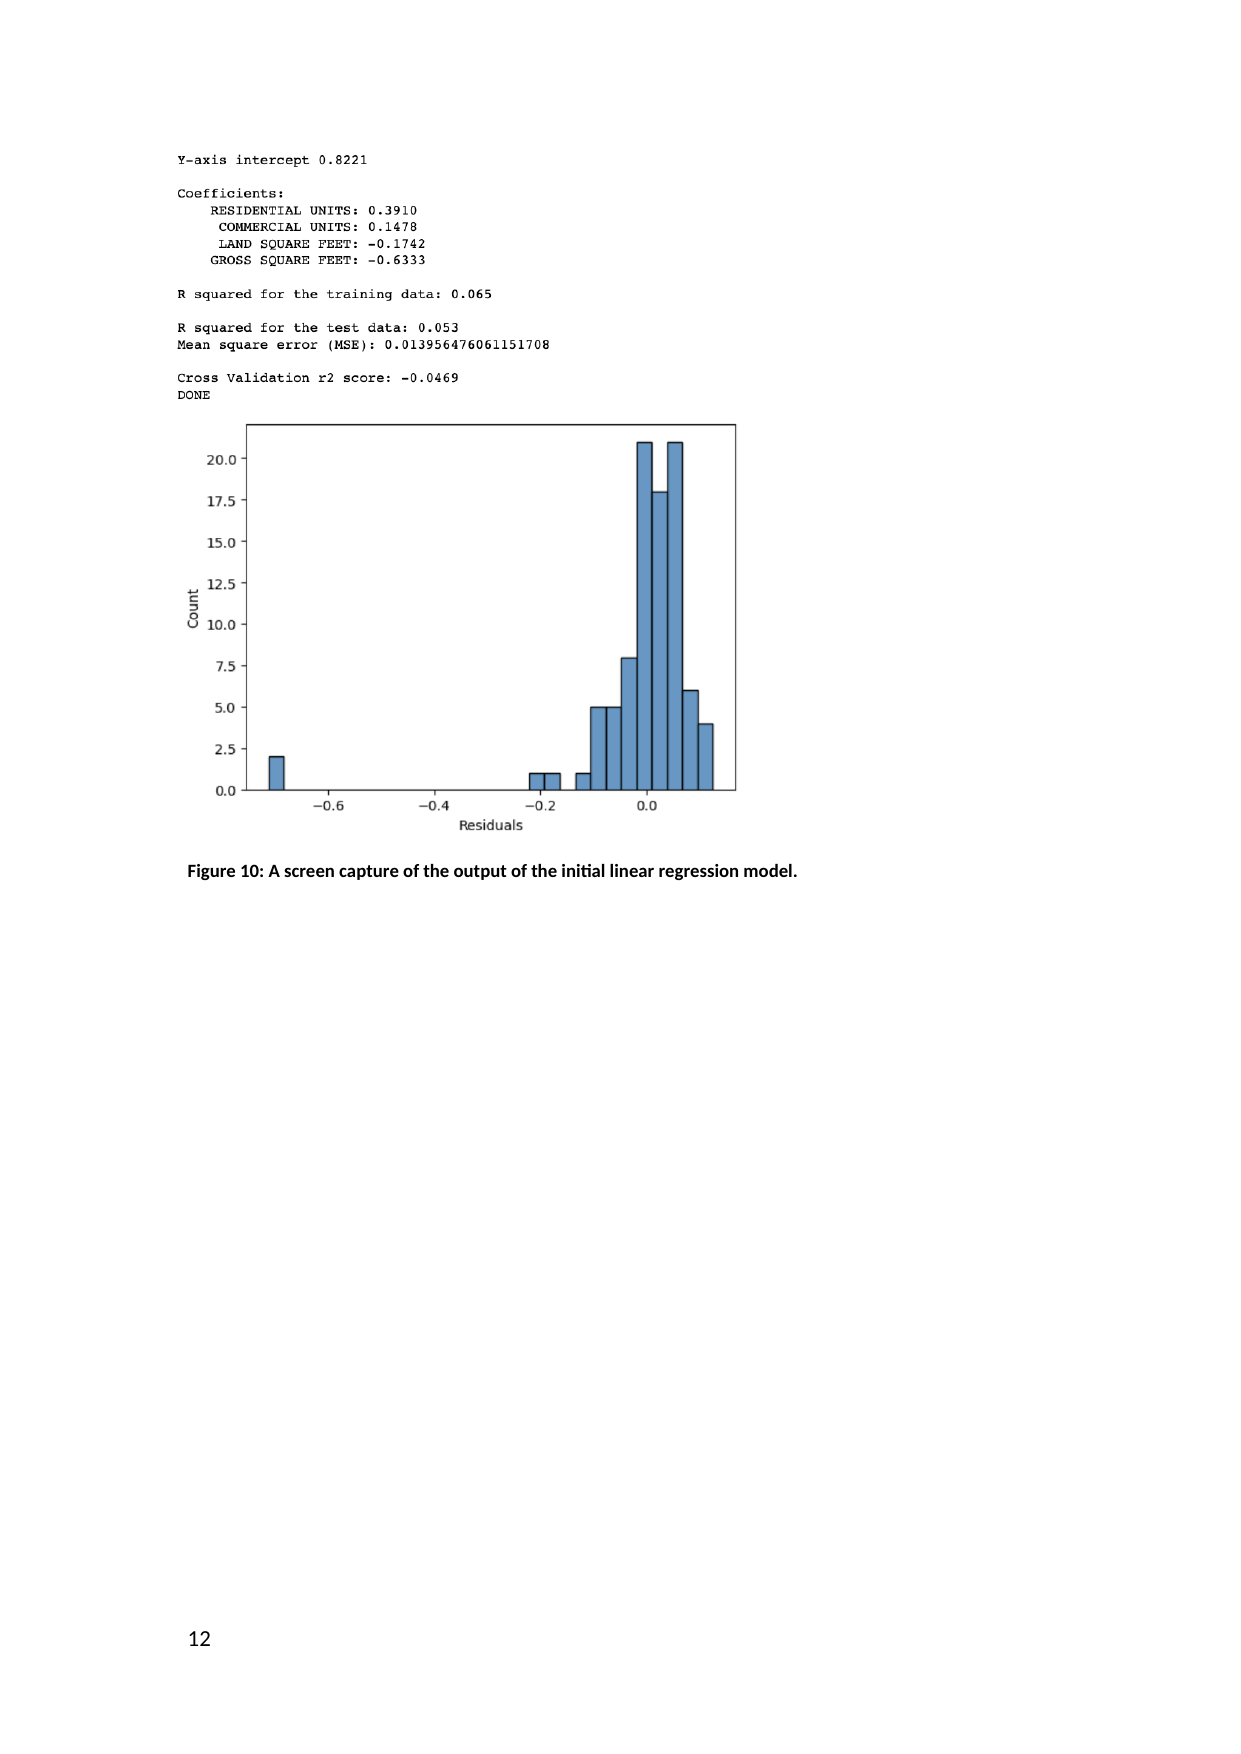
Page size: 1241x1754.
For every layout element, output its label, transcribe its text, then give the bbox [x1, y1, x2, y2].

picture [150, 150, 1091, 847]
text Figure 10: A screen capture of the output of the initial linear regression model. [150, 859, 1090, 882]
